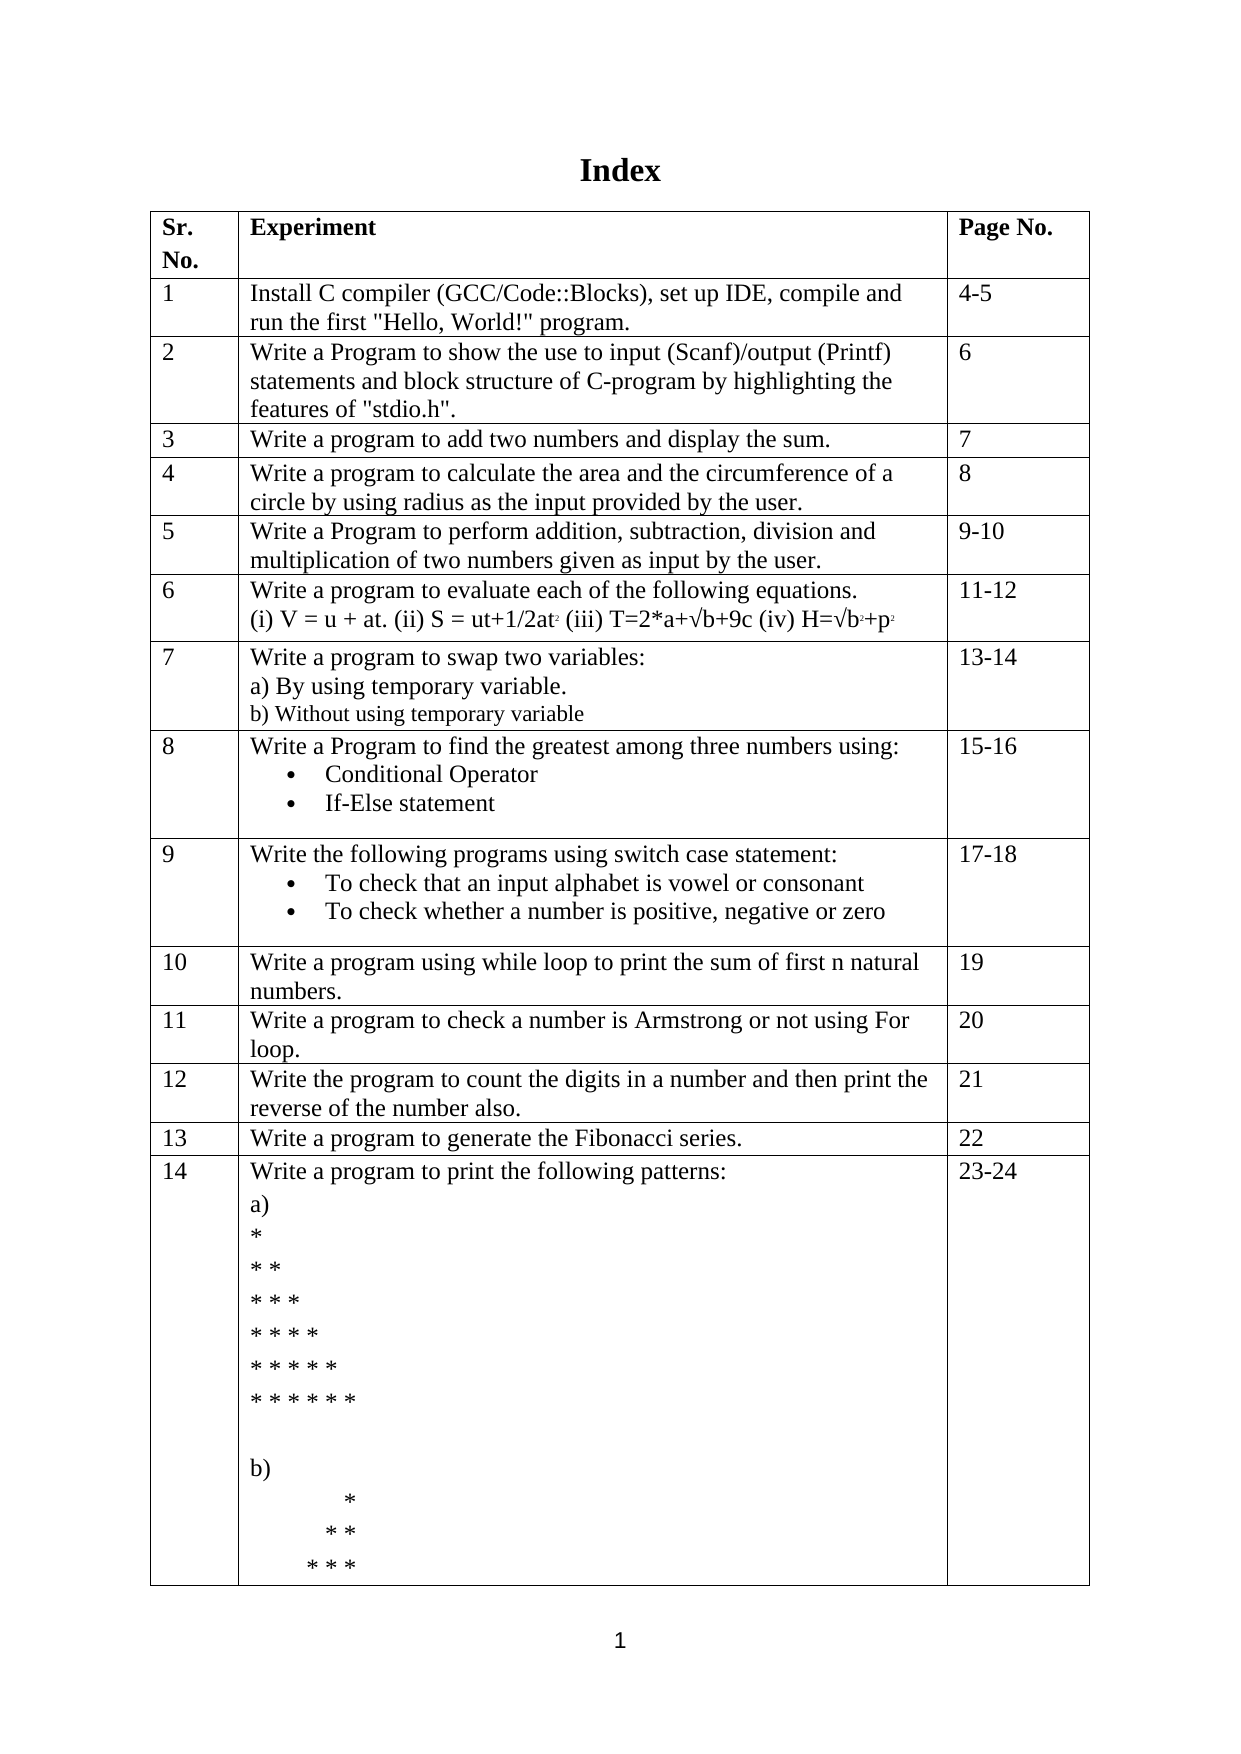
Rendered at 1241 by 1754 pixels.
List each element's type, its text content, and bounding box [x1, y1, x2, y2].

table_cell 8 [151, 731, 238, 838]
text Index [150, 150, 1090, 188]
table_cell 23-24 [948, 1156, 1089, 1585]
table_cell Write the following programs using switch case statement: To check that an input alphabet is vowel or consonant To check whether a number is positive, negative or zero [239, 839, 947, 946]
table_cell 4 [151, 458, 238, 515]
table_cell 10 [151, 947, 238, 1004]
table_cell 15-16 [948, 731, 1089, 838]
table_cell Write a Program to find the greatest among three numbers using: Conditional Operator If-Else statement [239, 731, 947, 838]
table_cell 7 [151, 642, 238, 730]
table_cell 7 [948, 424, 1089, 457]
table_cell 5 [151, 516, 238, 574]
table_cell Write a Program to show the use to input (Scanf)/output (Printf) statements and block structure of C-program by highlighting the features of "stdio.h". [239, 337, 947, 423]
table_cell Write a Program to perform addition, subtraction, division and multiplication of two numbers given as input by the user. [239, 516, 947, 574]
table_cell 19 [948, 947, 1089, 1004]
table_cell 8 [948, 458, 1089, 515]
table_cell 13 [151, 1123, 238, 1155]
table_cell Write a program to check a number is Armstrong or not using For loop. [239, 1006, 947, 1063]
table_cell 22 [948, 1123, 1089, 1155]
table_cell Write the program to count the digits in a number and then print the reverse of the number also. [239, 1064, 947, 1122]
table_cell 21 [948, 1064, 1089, 1122]
table_cell 11-12 [948, 575, 1089, 641]
table_cell 6 [948, 337, 1089, 423]
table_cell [239, 1156, 947, 1585]
table_header Experiment [239, 212, 947, 277]
table_cell 14 [151, 1156, 238, 1585]
table_cell Write a program to calculate the area and the circumference of a circle by using radius as the input provided by the user. [239, 458, 947, 515]
table_cell Write a program to swap two variables: a) By using temporary variable. b) Without using temporary variable [239, 642, 947, 730]
table_cell 4-5 [948, 279, 1089, 336]
table_cell Write a program using while loop to print the sum of first n natural numbers. [239, 947, 947, 1004]
table_cell 6 [151, 575, 238, 641]
table_header Page No. [948, 212, 1089, 277]
table_cell 13-14 [948, 642, 1089, 730]
table_cell 3 [151, 424, 238, 457]
table_header Sr. No. [151, 212, 238, 277]
table_cell 20 [948, 1006, 1089, 1063]
table_cell 9-10 [948, 516, 1089, 574]
table_cell Install C compiler (GCC/Code::Blocks), set up IDE, compile and run the first "Hello, World!" program. [239, 279, 947, 336]
table_cell Write a program to generate the Fibonacci series. [239, 1123, 947, 1155]
table_cell 12 [151, 1064, 238, 1122]
table_cell 9 [151, 839, 238, 946]
table_cell 1 [151, 279, 238, 336]
table_cell 11 [151, 1006, 238, 1063]
table_cell 2 [151, 337, 238, 423]
table_cell 17-18 [948, 839, 1089, 946]
table_cell Write a program to add two numbers and display the sum. [239, 424, 947, 457]
table_cell Write a program to evaluate each of the following equations. (i) V = u + at. (ii) S = ut+1/2at2 (iii) T=2*a+√b+9c (iv) H=√b2+p2 [239, 575, 947, 641]
